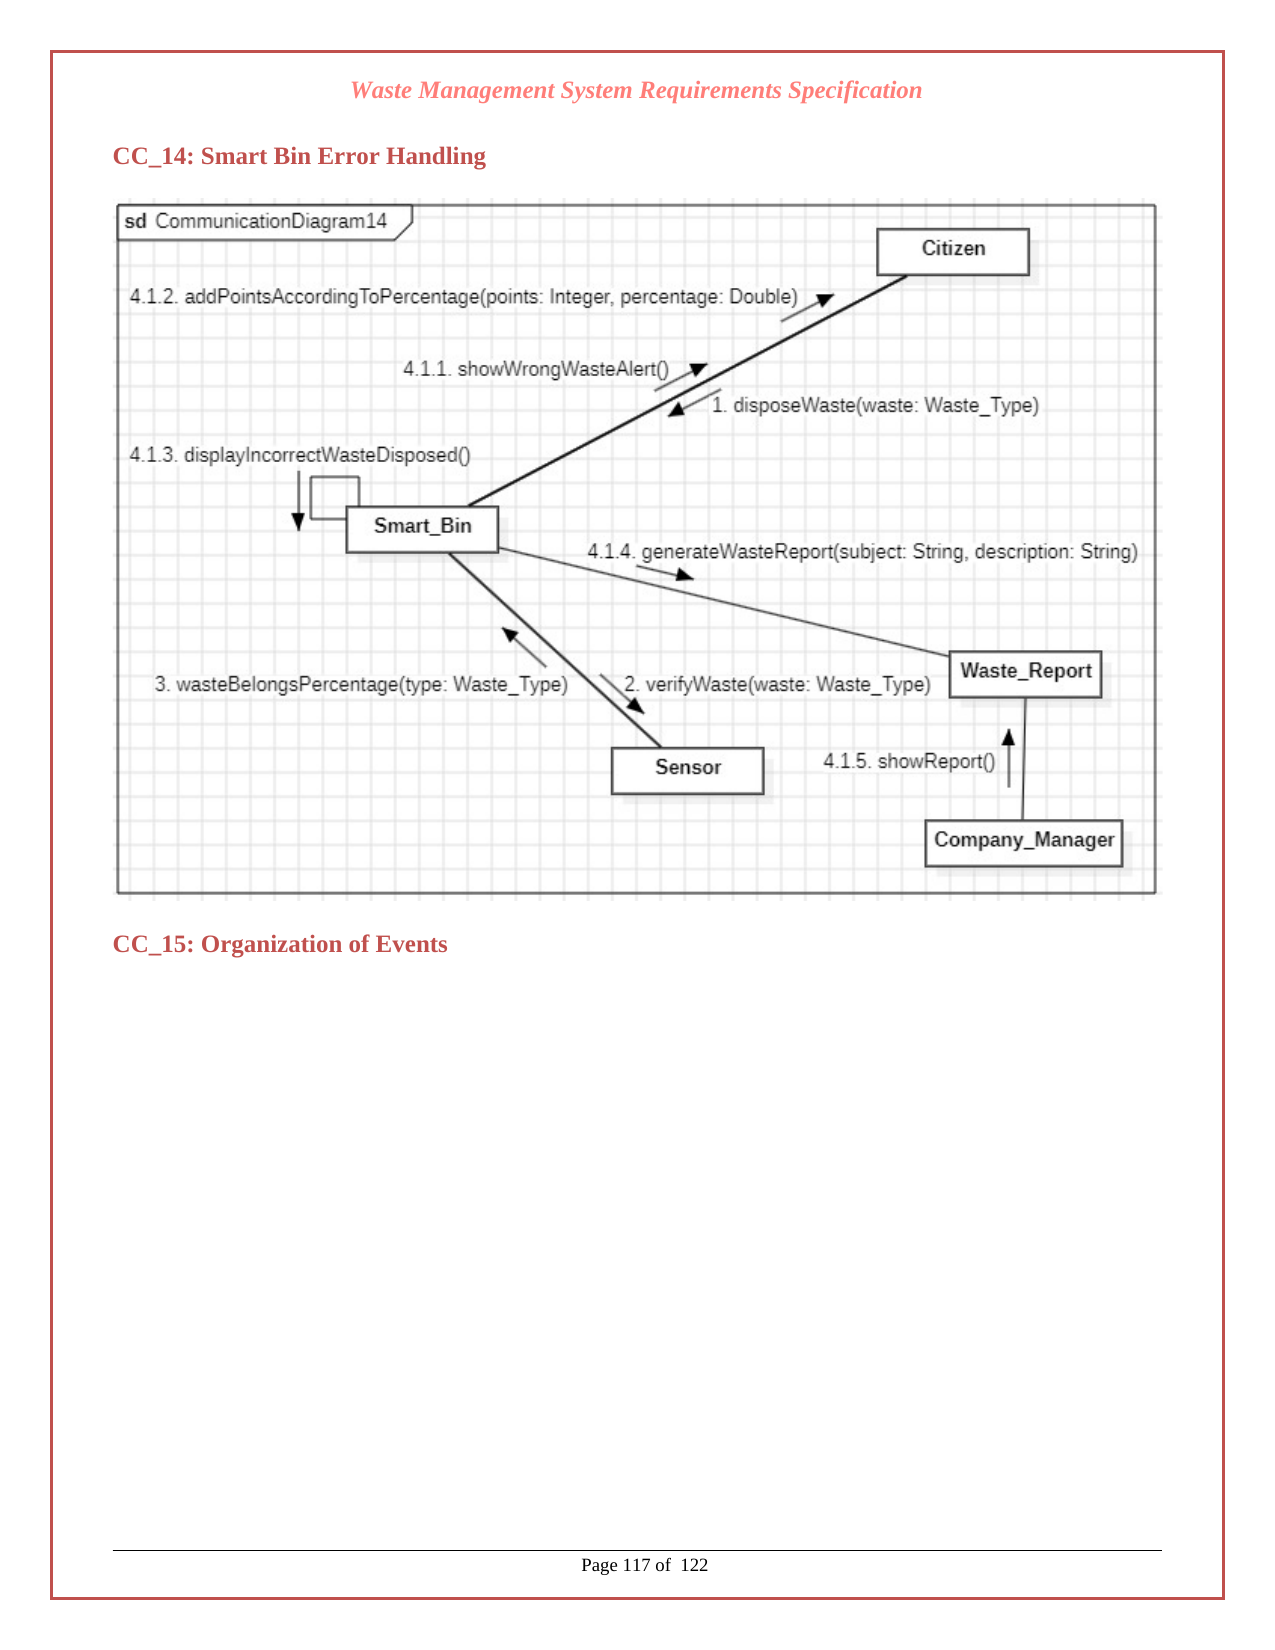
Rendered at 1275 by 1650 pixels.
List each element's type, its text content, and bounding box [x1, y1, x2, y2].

picture [112, 198, 1163, 901]
text CC_14: Smart Bin Error Handling [112, 141, 1162, 170]
text CC_15: Organization of Events [112, 929, 1162, 958]
